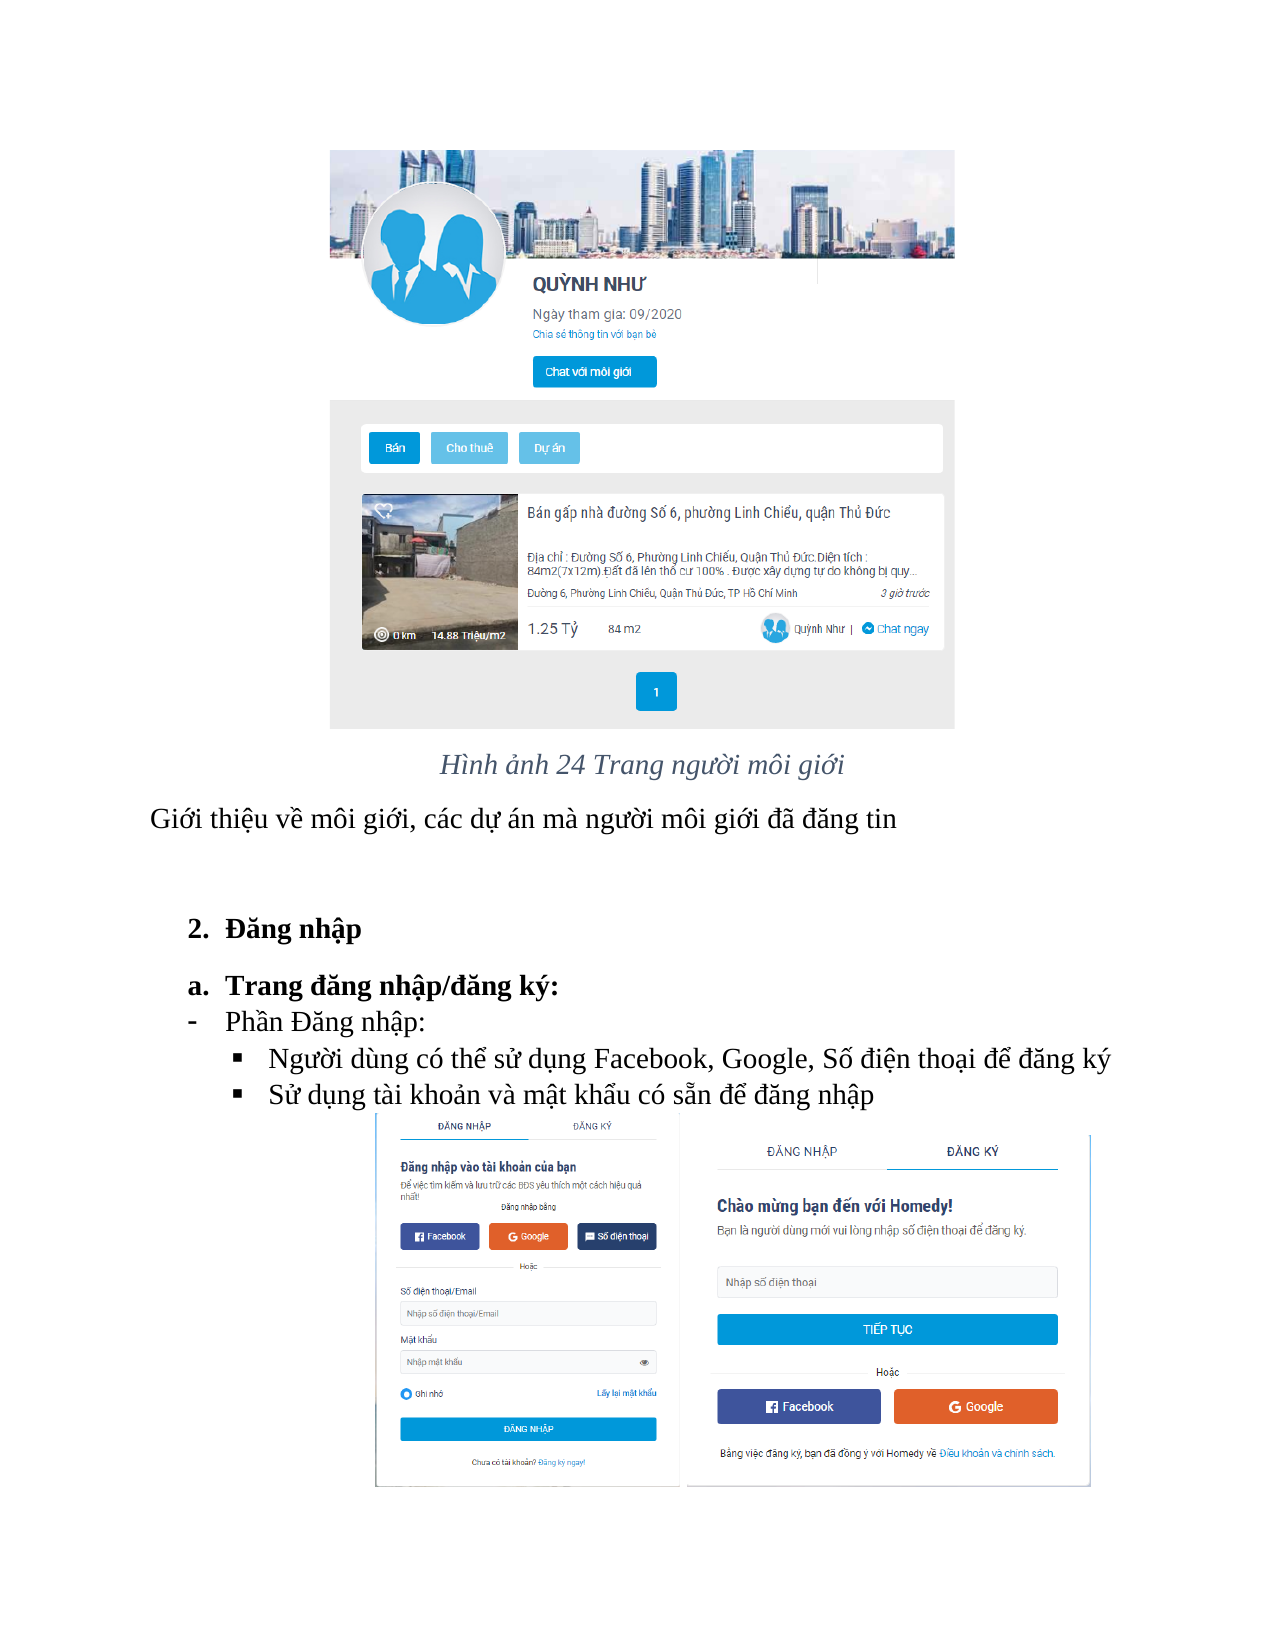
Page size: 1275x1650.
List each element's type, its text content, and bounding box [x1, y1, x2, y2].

list Sử dụng tài khoản và mật khẩu có sẵn để đăng nhập [231, 1077, 1125, 1111]
list Phần Đăng nhập: [187, 1004, 1125, 1038]
list Người dùng có thể sử dụng Facebook, Google, Số điện thoại để đăng ký [231, 1041, 1125, 1074]
subtitle Trang đăng nhập/đăng ký: [187, 968, 1125, 1002]
text Hình ảnh 24 Trang người môi giới [159, 747, 1125, 781]
picture [329, 150, 955, 729]
text Giới thiệu về môi giới, các dự án mà người môi giới đã đăng tin [150, 802, 1125, 835]
subtitle Đăng nhập [187, 911, 1125, 945]
picture [375, 1113, 680, 1487]
picture [687, 1135, 1091, 1487]
